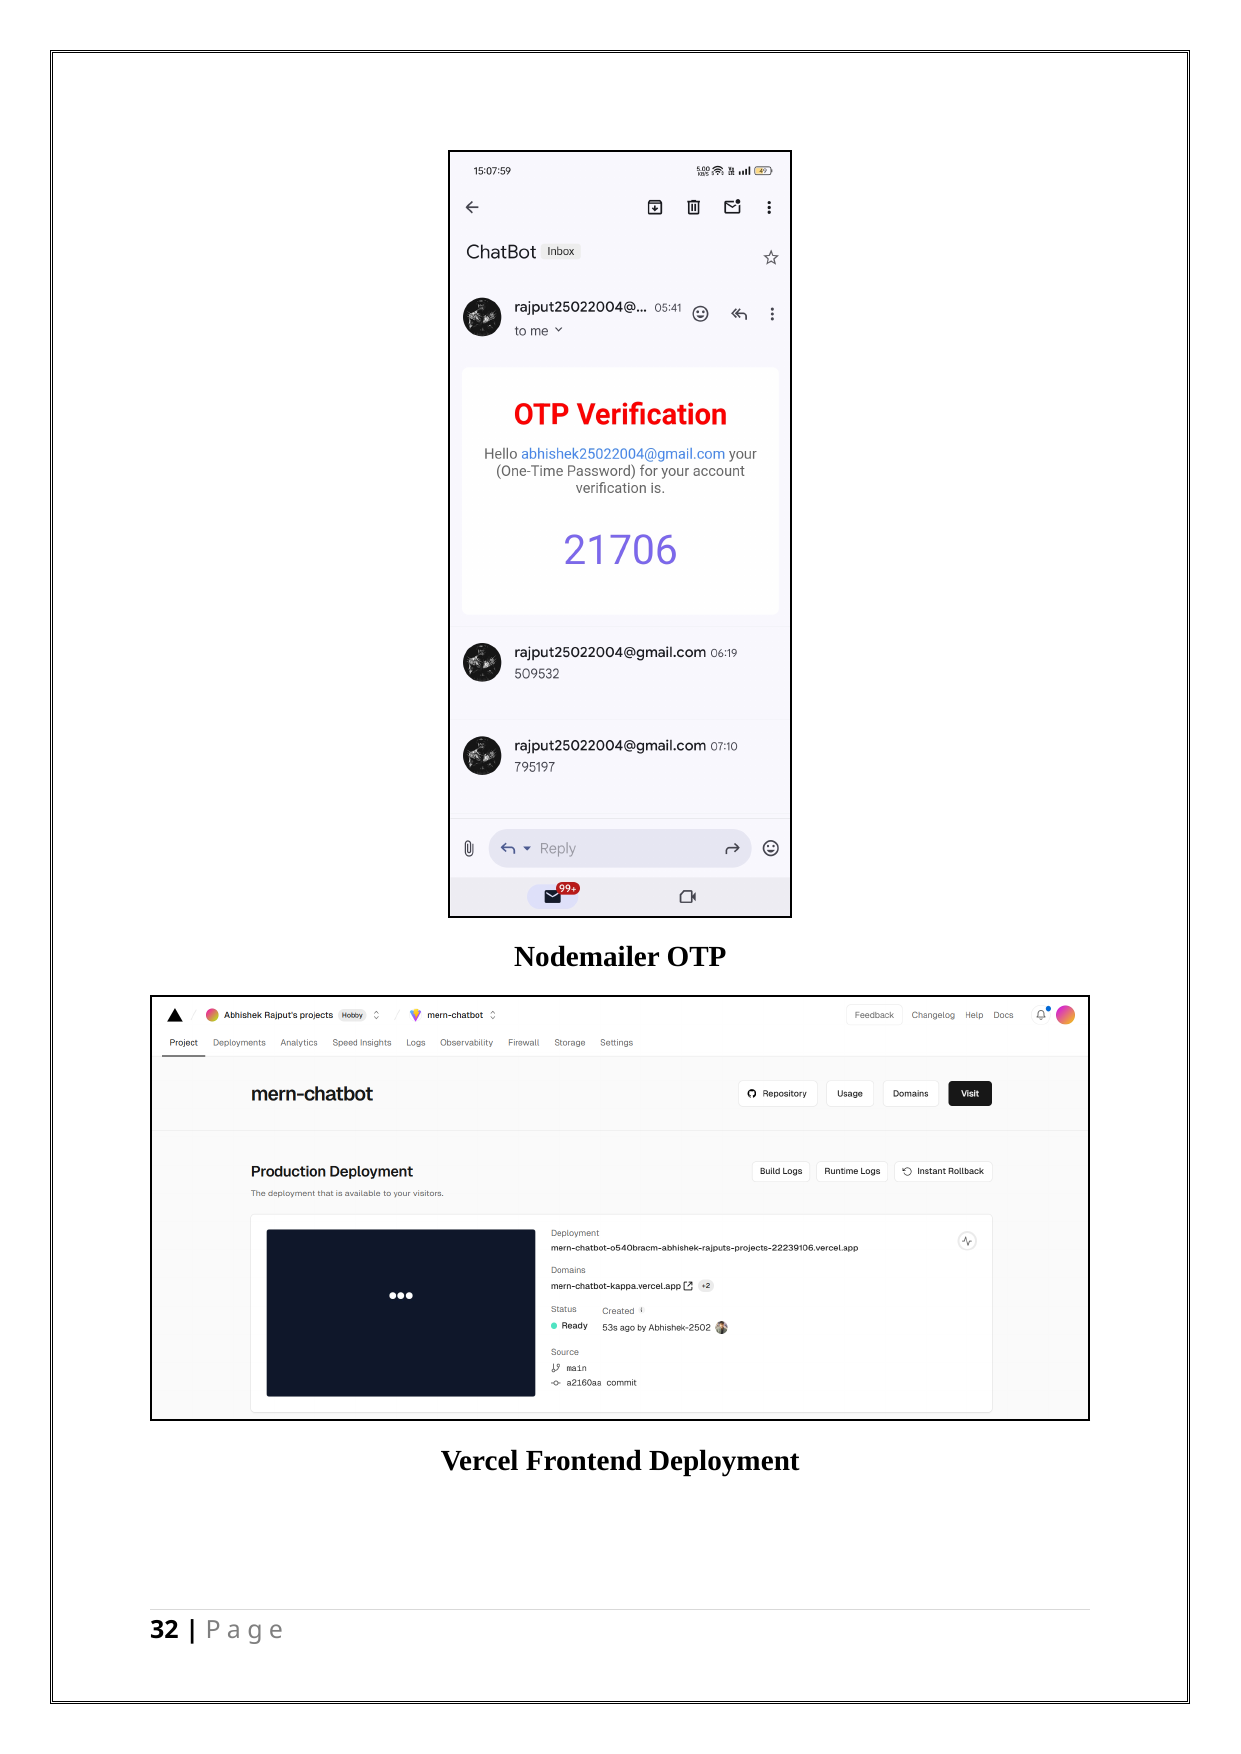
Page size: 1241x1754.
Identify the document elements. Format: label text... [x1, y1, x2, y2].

text Nodemailer OTP [150, 939, 1090, 973]
picture [450, 152, 790, 916]
picture [152, 997, 1088, 1419]
text Vercel Frontend Deployment [150, 1443, 1090, 1476]
